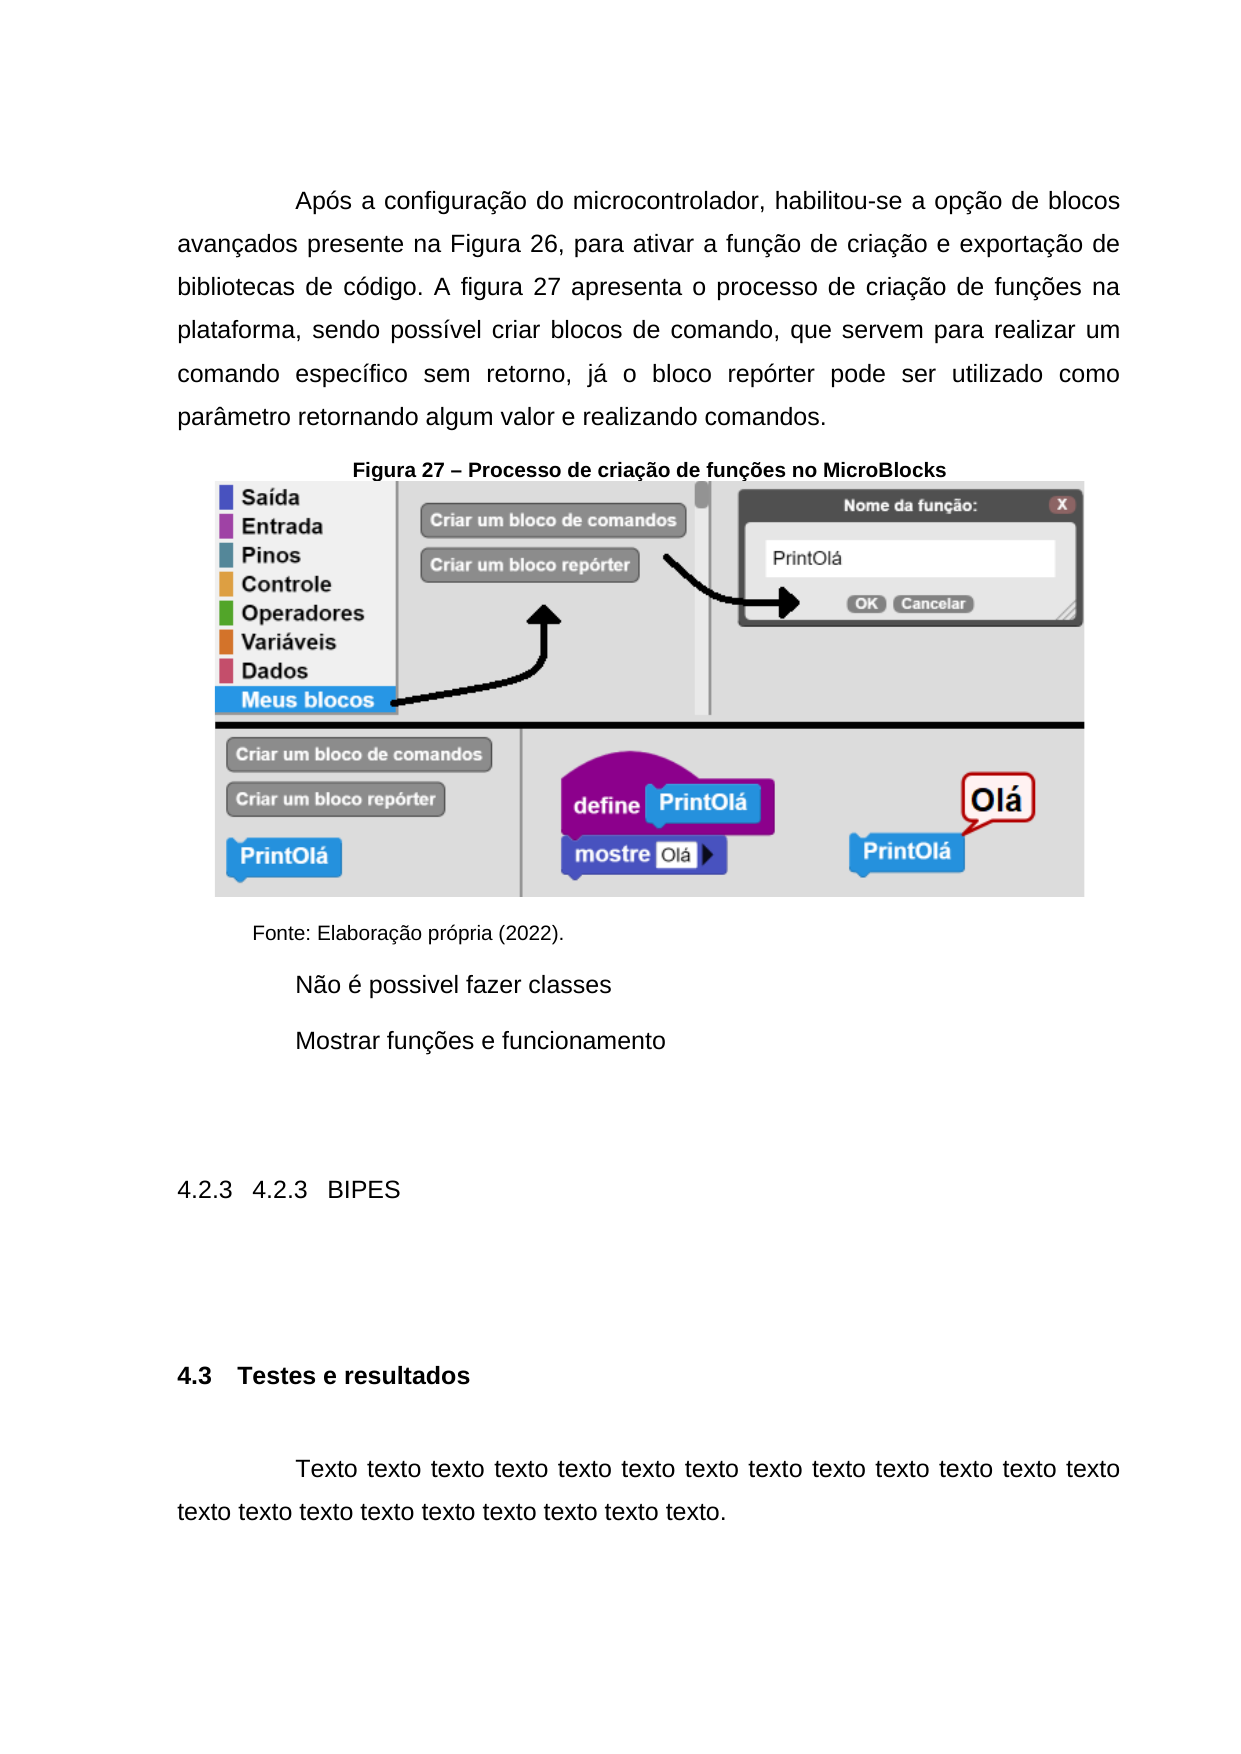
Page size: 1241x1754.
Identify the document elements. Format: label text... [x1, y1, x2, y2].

text Após a configuração do microcontrolador, habilitou-se a opção de blocos avançados presente na Figura 26, para ativar a função de criação e exportação de bibliotecas de código. A figura 27 apresenta o processo de criação de funções na plataforma, sendo possível criar blocos de comando, que servem para realizar um comando específico sem retorno, já o bloco repórter pode ser utilizado como parâmetro retornando algum valor e realizando comandos. [177, 186, 1122, 431]
subtitle 4.2.3 BIPES [177, 1174, 1122, 1203]
picture [214, 481, 1085, 897]
text Fonte: Elaboração própria (2022). [177, 921, 1122, 945]
text Texto texto texto texto texto texto texto texto texto texto texto texto texto texto texto texto texto texto texto texto texto texto. [177, 1454, 1122, 1526]
text Não é possivel fazer classes [177, 970, 1122, 999]
text Mostrar funções e funcionamento [177, 1026, 1122, 1054]
subtitle Testes e resultados [177, 1361, 1122, 1389]
